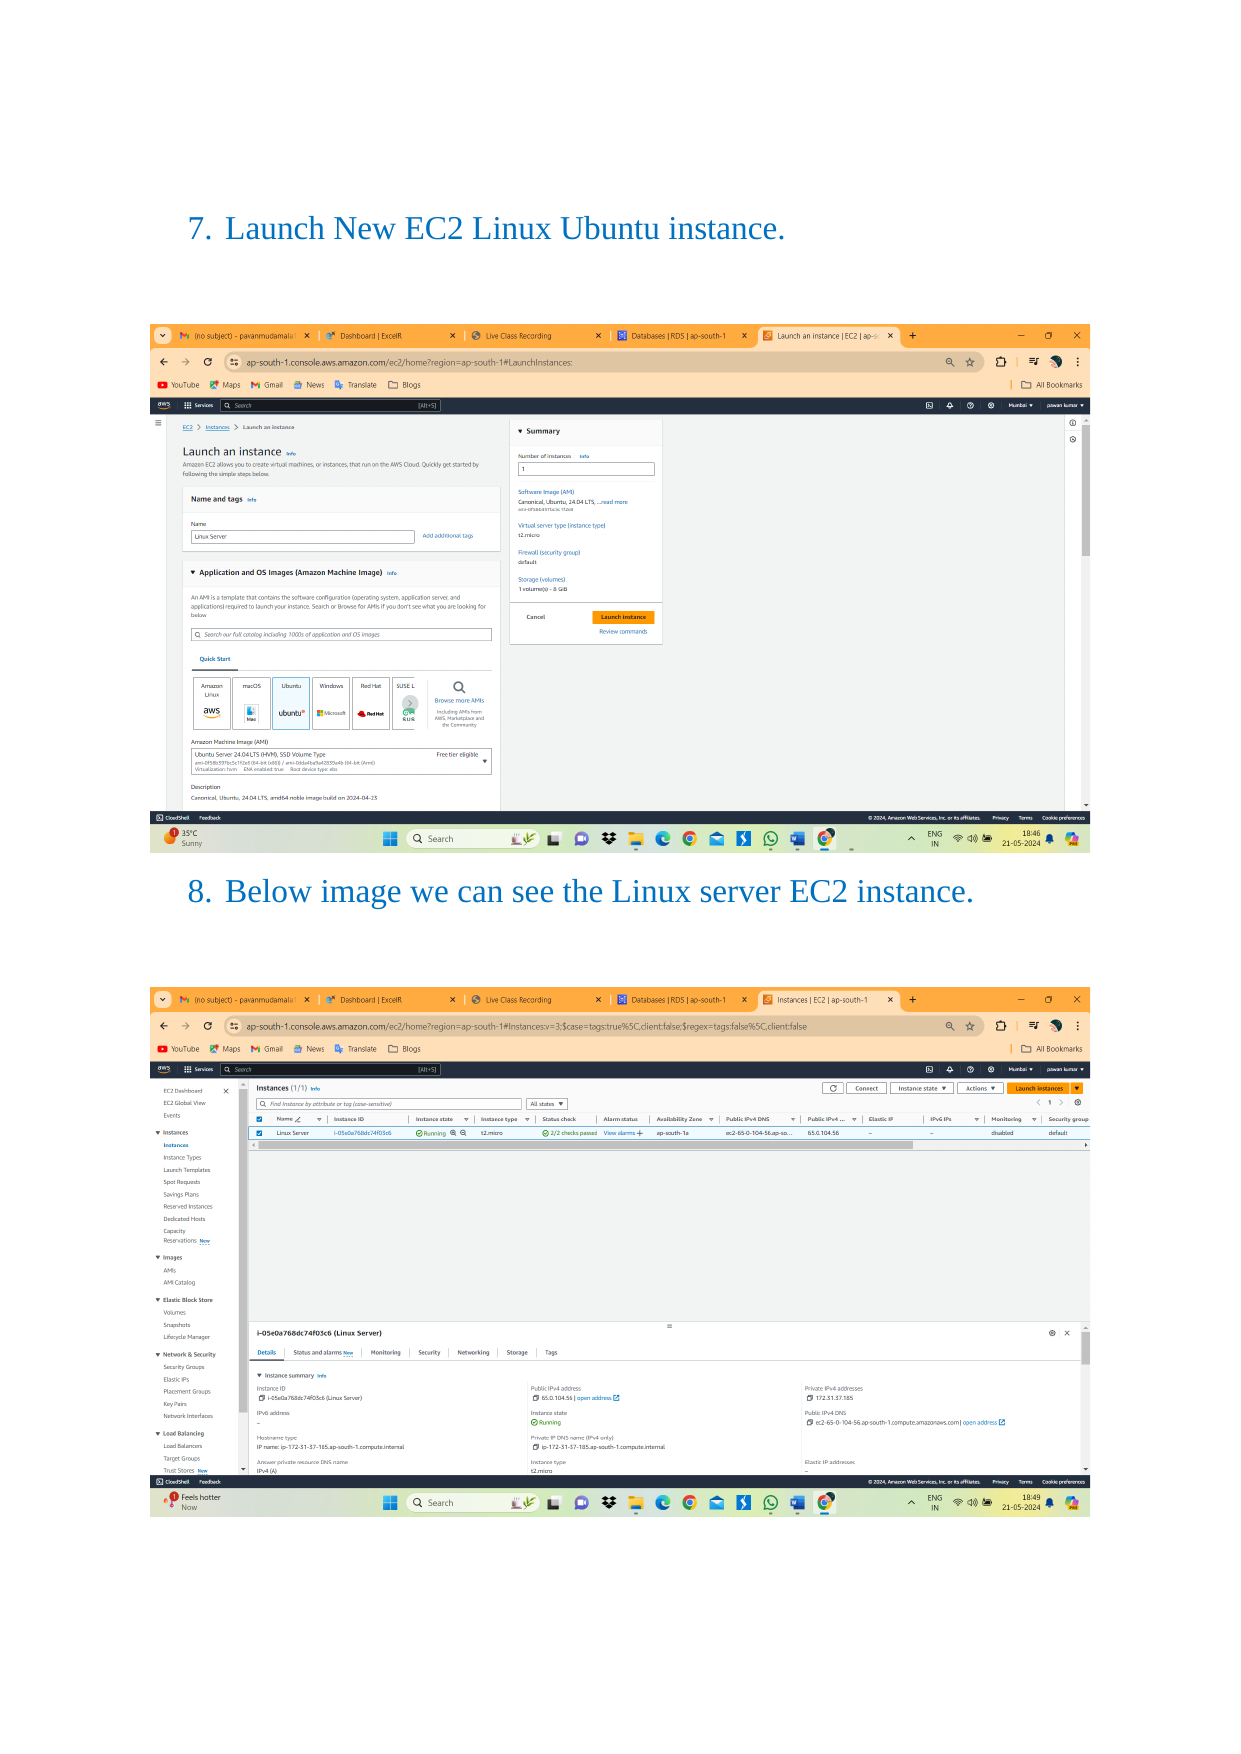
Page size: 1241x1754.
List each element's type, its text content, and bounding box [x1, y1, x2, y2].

list Launch New EC2 Linux Ubuntu instance. [187, 208, 1090, 246]
picture [150, 324, 1091, 853]
list Below image we can see the Linux server EC2 instance. [187, 872, 1090, 910]
picture [150, 987, 1091, 1517]
